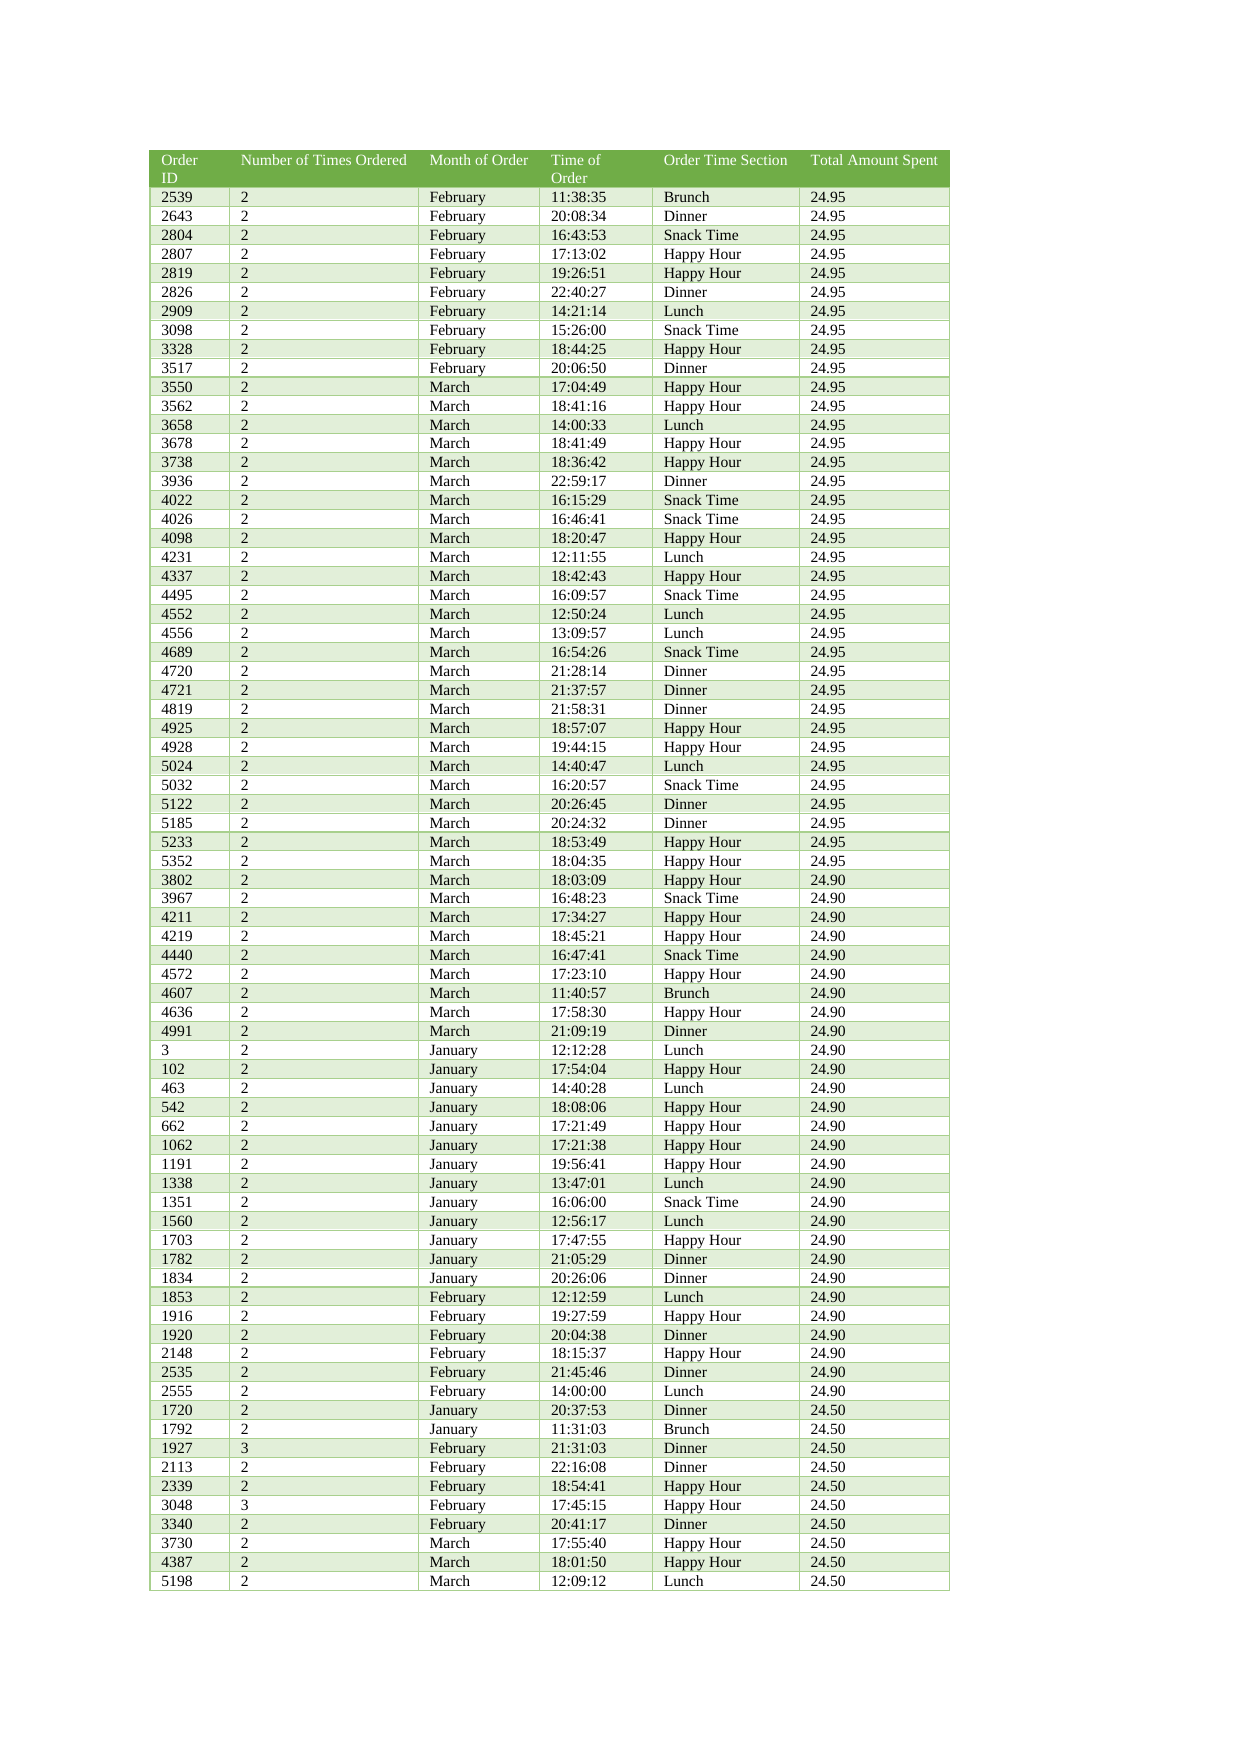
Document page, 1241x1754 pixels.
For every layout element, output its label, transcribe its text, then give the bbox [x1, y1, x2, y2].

table_cell March [419, 984, 539, 1002]
table_cell 2148 [151, 1344, 229, 1362]
table_cell 24.95 [800, 434, 949, 452]
table_cell Dinner [653, 795, 799, 812]
table_cell 24.90 [800, 1231, 949, 1248]
table_cell 1191 [151, 1155, 229, 1173]
table_cell 24.90 [800, 965, 949, 983]
table_cell Happy Hour [653, 396, 799, 414]
table_cell 2 [230, 245, 418, 263]
table_cell 3340 [151, 1515, 229, 1533]
table_cell Brunch [653, 984, 799, 1002]
table_cell 24.90 [800, 1363, 949, 1381]
table_cell 24.50 [800, 1534, 949, 1552]
table_cell 16:15:29 [540, 491, 652, 509]
table_cell Lunch [653, 548, 799, 566]
table_cell 2 [230, 1420, 418, 1438]
table_cell Happy Hour [653, 927, 799, 945]
table_cell 2 [230, 359, 418, 376]
table_cell Dinner [653, 283, 799, 301]
table_cell March [419, 927, 539, 945]
table_cell Happy Hour [653, 245, 799, 263]
table_cell 24.95 [800, 396, 949, 414]
table_cell 24.90 [800, 1325, 949, 1343]
table_cell February [419, 1477, 539, 1495]
table_cell Dinner [653, 1269, 799, 1286]
table_cell 4211 [151, 908, 229, 926]
table_cell 24.90 [800, 1003, 949, 1021]
table_cell Happy Hour [653, 1136, 799, 1154]
table_cell 16:20:57 [540, 776, 652, 793]
table_cell February [419, 1306, 539, 1324]
table_cell 1782 [151, 1250, 229, 1267]
table_cell 11:38:35 [540, 188, 652, 206]
table_cell January [419, 1136, 539, 1154]
table_cell January [419, 1250, 539, 1267]
table_cell March [419, 529, 539, 547]
table_cell 24.95 [800, 567, 949, 585]
table_cell Lunch [653, 605, 799, 623]
table_cell 2 [230, 984, 418, 1002]
table_cell 21:45:46 [540, 1363, 652, 1381]
table_cell 12:12:59 [540, 1288, 652, 1305]
table_cell Happy Hour [653, 1496, 799, 1514]
table_cell March [419, 434, 539, 452]
table_cell January [419, 1117, 539, 1135]
table_cell 3517 [151, 359, 229, 376]
table_cell 20:06:50 [540, 359, 652, 376]
table_cell 5024 [151, 757, 229, 774]
table_cell 14:00:33 [540, 415, 652, 433]
table_cell 18:45:21 [540, 927, 652, 945]
table_cell 4928 [151, 738, 229, 756]
table_cell 18:57:07 [540, 719, 652, 737]
table_header Month of Order [419, 151, 539, 187]
table_header Total Amount Spent [800, 151, 949, 187]
table_cell 24.50 [800, 1477, 949, 1495]
table_cell 24.90 [800, 1288, 949, 1305]
table_cell Happy Hour [653, 1003, 799, 1021]
table_cell 21:09:19 [540, 1022, 652, 1040]
table_cell 1927 [151, 1439, 229, 1457]
table_cell 19:27:59 [540, 1306, 652, 1324]
table_cell 24.95 [800, 624, 949, 642]
table_cell January [419, 1231, 539, 1248]
table_cell 542 [151, 1098, 229, 1116]
table_cell 3550 [151, 378, 229, 395]
table_cell 18:36:42 [540, 453, 652, 471]
table_cell 2 [230, 1041, 418, 1059]
table_cell 18:15:37 [540, 1344, 652, 1362]
table_cell 2 [230, 624, 418, 642]
table_cell 2 [230, 453, 418, 471]
table_cell 2 [230, 1250, 418, 1267]
table_cell 24.95 [800, 415, 949, 433]
table_cell 2804 [151, 226, 229, 244]
table_cell Dinner [653, 1022, 799, 1040]
table_cell 2 [230, 472, 418, 490]
table_cell 17:45:15 [540, 1496, 652, 1514]
table_cell Happy Hour [653, 1553, 799, 1571]
table_cell 14:40:28 [540, 1079, 652, 1097]
table_cell Happy Hour [653, 870, 799, 888]
table_cell January [419, 1079, 539, 1097]
table_cell 2 [230, 870, 418, 888]
table_cell February [419, 1458, 539, 1476]
table_cell 2 [230, 1534, 418, 1552]
table_cell 2807 [151, 245, 229, 263]
table_cell 17:34:27 [540, 908, 652, 926]
table_cell Happy Hour [653, 738, 799, 756]
table_header Number of Times Ordered [230, 151, 418, 187]
table_cell 24.90 [800, 1174, 949, 1192]
table_cell March [419, 586, 539, 604]
table_cell 12:11:55 [540, 548, 652, 566]
table_cell 1834 [151, 1269, 229, 1286]
table_cell 17:23:10 [540, 965, 652, 983]
table_cell January [419, 1401, 539, 1419]
table_cell 24.95 [800, 795, 949, 812]
table_cell Happy Hour [653, 908, 799, 926]
table_cell 13:47:01 [540, 1174, 652, 1192]
table_cell 24.90 [800, 870, 949, 888]
table_cell 2 [230, 681, 418, 699]
table_cell Happy Hour [653, 1060, 799, 1078]
table_cell 24.95 [800, 188, 949, 206]
table_cell 3936 [151, 472, 229, 490]
table_cell 2 [230, 1117, 418, 1135]
table_cell 24.95 [800, 207, 949, 225]
table_cell 4387 [151, 1553, 229, 1571]
table_cell Snack Time [653, 321, 799, 338]
table_cell February [419, 264, 539, 282]
table_cell Lunch [653, 1041, 799, 1059]
table_cell 1720 [151, 1401, 229, 1419]
table_cell 3967 [151, 889, 229, 907]
table_cell Snack Time [653, 510, 799, 528]
table_cell 24.50 [800, 1572, 949, 1590]
table_cell 24.95 [800, 491, 949, 509]
table_cell 19:56:41 [540, 1155, 652, 1173]
table_cell 24.95 [800, 719, 949, 737]
table_cell 102 [151, 1060, 229, 1078]
table_cell 2 [230, 207, 418, 225]
table_cell 21:37:57 [540, 681, 652, 699]
table_cell Dinner [653, 472, 799, 490]
table_cell March [419, 378, 539, 395]
table_cell Happy Hour [653, 264, 799, 282]
table_cell Dinner [653, 207, 799, 225]
table_cell 24.95 [800, 851, 949, 869]
table_cell 2339 [151, 1477, 229, 1495]
table_cell 4720 [151, 662, 229, 680]
table_cell 2 [230, 851, 418, 869]
table_cell February [419, 188, 539, 206]
table_cell 463 [151, 1079, 229, 1097]
table_cell March [419, 833, 539, 850]
table_cell 3 [230, 1496, 418, 1514]
table_cell February [419, 1344, 539, 1362]
table_cell Lunch [653, 1079, 799, 1097]
table_cell 24.90 [800, 1117, 949, 1135]
table_cell March [419, 757, 539, 774]
table_cell 24.95 [800, 586, 949, 604]
table_cell 24.90 [800, 1250, 949, 1267]
table_cell Brunch [653, 188, 799, 206]
table_cell March [419, 415, 539, 433]
table_cell 24.95 [800, 681, 949, 699]
table_cell 3658 [151, 415, 229, 433]
table_cell 2555 [151, 1382, 229, 1400]
table_cell 24.90 [800, 1193, 949, 1211]
table_cell 5198 [151, 1572, 229, 1590]
table_cell Happy Hour [653, 1306, 799, 1324]
table_cell 17:54:04 [540, 1060, 652, 1078]
table_cell 2 [230, 1288, 418, 1305]
table_cell Dinner [653, 662, 799, 680]
table_cell Dinner [653, 1325, 799, 1343]
table_cell 4337 [151, 567, 229, 585]
table_cell January [419, 1098, 539, 1116]
table_cell March [419, 700, 539, 718]
table_cell March [419, 1022, 539, 1040]
table_cell Dinner [653, 1250, 799, 1267]
table_cell 2 [230, 1401, 418, 1419]
table_cell 2 [230, 1136, 418, 1154]
table_cell 2 [230, 965, 418, 983]
table_cell January [419, 1155, 539, 1173]
table_cell 2 [230, 1515, 418, 1533]
table_cell Dinner [653, 359, 799, 376]
table_cell 2 [230, 548, 418, 566]
table_cell 24.95 [800, 700, 949, 718]
table_cell 2 [230, 1325, 418, 1343]
table_cell 12:12:28 [540, 1041, 652, 1059]
table_cell Brunch [653, 1420, 799, 1438]
table_cell 2 [230, 889, 418, 907]
table_cell 19:44:15 [540, 738, 652, 756]
table_cell 2 [230, 1022, 418, 1040]
table_cell 2113 [151, 1458, 229, 1476]
table_cell 2 [230, 1060, 418, 1078]
table_cell 24.95 [800, 510, 949, 528]
table_cell February [419, 283, 539, 301]
table_cell 24.50 [800, 1420, 949, 1438]
table_cell 2 [230, 1572, 418, 1590]
table_cell Happy Hour [653, 719, 799, 737]
table_cell March [419, 605, 539, 623]
table_cell 2 [230, 226, 418, 244]
table_cell 1792 [151, 1420, 229, 1438]
table_cell Dinner [653, 1439, 799, 1457]
table_cell Lunch [653, 1288, 799, 1305]
table_cell March [419, 719, 539, 737]
table_cell 18:20:47 [540, 529, 652, 547]
table_cell 2 [230, 396, 418, 414]
table_cell 24.95 [800, 833, 949, 850]
table_cell 5185 [151, 814, 229, 831]
table_cell 2 [230, 1477, 418, 1495]
table_cell March [419, 1003, 539, 1021]
table_cell 21:58:31 [540, 700, 652, 718]
table_cell 20:04:38 [540, 1325, 652, 1343]
table_cell 2 [230, 188, 418, 206]
table_cell Dinner [653, 681, 799, 699]
table_cell 2 [230, 1458, 418, 1476]
table_cell 17:04:49 [540, 378, 652, 395]
table_cell Lunch [653, 1212, 799, 1229]
table_cell Lunch [653, 302, 799, 319]
table_cell 17:21:38 [540, 1136, 652, 1154]
table_cell 2 [230, 1003, 418, 1021]
table_cell 24.90 [800, 889, 949, 907]
table_cell 5122 [151, 795, 229, 812]
table_cell Happy Hour [653, 434, 799, 452]
table_cell Happy Hour [653, 340, 799, 357]
table_cell January [419, 1174, 539, 1192]
table_cell 2 [230, 1155, 418, 1173]
table_cell 4572 [151, 965, 229, 983]
table_cell 16:46:41 [540, 510, 652, 528]
table_cell 2 [230, 1174, 418, 1192]
table_cell 2 [230, 605, 418, 623]
table_cell January [419, 1193, 539, 1211]
table_cell March [419, 1553, 539, 1571]
table_cell February [419, 359, 539, 376]
table_cell 21:28:14 [540, 662, 652, 680]
table_cell 2 [230, 833, 418, 850]
table_cell 1338 [151, 1174, 229, 1192]
table_cell January [419, 1060, 539, 1078]
table_cell February [419, 1325, 539, 1343]
table_cell Dinner [653, 1458, 799, 1476]
table_cell 4231 [151, 548, 229, 566]
table_cell 20:24:32 [540, 814, 652, 831]
table_cell 1062 [151, 1136, 229, 1154]
table_cell 2 [230, 378, 418, 395]
table_cell 12:09:12 [540, 1572, 652, 1590]
table_cell 1920 [151, 1325, 229, 1343]
table_cell Snack Time [653, 491, 799, 509]
table_cell 2 [230, 1079, 418, 1097]
table_cell March [419, 491, 539, 509]
table_cell February [419, 1363, 539, 1381]
table_cell 2 [230, 510, 418, 528]
table_cell 2 [230, 340, 418, 357]
table_cell 3730 [151, 1534, 229, 1552]
table_cell January [419, 1212, 539, 1229]
table_cell 2 [230, 795, 418, 812]
table_cell 24.90 [800, 1136, 949, 1154]
table_cell Happy Hour [653, 567, 799, 585]
table_cell Happy Hour [653, 965, 799, 983]
table_cell Snack Time [653, 776, 799, 793]
table_cell 20:26:06 [540, 1269, 652, 1286]
table_cell 2 [230, 1344, 418, 1362]
table_cell March [419, 624, 539, 642]
table_cell 18:54:41 [540, 1477, 652, 1495]
table_cell 22:16:08 [540, 1458, 652, 1476]
table_cell Lunch [653, 1174, 799, 1192]
table_cell 24.50 [800, 1458, 949, 1476]
table_cell March [419, 908, 539, 926]
table_cell Happy Hour [653, 1534, 799, 1552]
table_cell 18:01:50 [540, 1553, 652, 1571]
table_cell 2 [230, 927, 418, 945]
table_cell 5233 [151, 833, 229, 850]
table_cell 14:00:00 [540, 1382, 652, 1400]
table_cell Lunch [653, 757, 799, 774]
table_cell 17:21:49 [540, 1117, 652, 1135]
table_cell 2535 [151, 1363, 229, 1381]
table_cell March [419, 1572, 539, 1590]
table_cell 4991 [151, 1022, 229, 1040]
table_cell 3048 [152, 1497, 228, 1513]
table_cell March [419, 814, 539, 831]
table_cell 2 [230, 757, 418, 774]
table_cell Snack Time [653, 1193, 799, 1211]
table_cell 4495 [151, 586, 229, 604]
table_cell 13:09:57 [540, 624, 652, 642]
table_cell Happy Hour [653, 833, 799, 850]
table_cell Snack Time [653, 226, 799, 244]
table_cell 4721 [151, 681, 229, 699]
table_cell 4552 [151, 605, 229, 623]
table_cell 18:41:49 [540, 434, 652, 452]
table_cell 2 [230, 643, 418, 661]
table_cell 24.95 [800, 321, 949, 338]
table_cell February [419, 302, 539, 319]
table_cell 4022 [151, 491, 229, 509]
table_cell 17:13:02 [540, 245, 652, 263]
table_cell March [419, 870, 539, 888]
table_cell 24.95 [800, 226, 949, 244]
table_cell 15:26:00 [540, 321, 652, 338]
table_cell 3738 [151, 453, 229, 471]
table_cell 24.90 [800, 1212, 949, 1229]
table_cell Happy Hour [653, 1117, 799, 1135]
table_cell Happy Hour [653, 1344, 799, 1362]
table_cell 24.95 [800, 302, 949, 319]
table_cell 16:48:23 [540, 889, 652, 907]
table_cell February [419, 1496, 539, 1514]
table_cell Happy Hour [653, 1477, 799, 1495]
table_cell 2 [230, 946, 418, 964]
table_cell 24.50 [800, 1553, 949, 1571]
table_cell February [419, 1439, 539, 1457]
table_cell 20:41:17 [540, 1515, 652, 1533]
table_cell 24.95 [800, 643, 949, 661]
table_cell 18:03:09 [540, 870, 652, 888]
table_cell 18:53:49 [540, 833, 652, 850]
table_cell 19:26:51 [540, 264, 652, 282]
table_cell 24.95 [800, 529, 949, 547]
table_cell Snack Time [653, 889, 799, 907]
table_cell 1916 [151, 1306, 229, 1324]
table_cell 2 [230, 1098, 418, 1116]
table_cell Happy Hour [653, 1155, 799, 1173]
table_cell Dinner [653, 1401, 799, 1419]
table_cell March [419, 510, 539, 528]
table_cell Happy Hour [653, 851, 799, 869]
table_cell 2 [230, 719, 418, 737]
table_cell 2 [230, 1269, 418, 1286]
table_cell 2 [230, 586, 418, 604]
table_cell 11:40:57 [540, 984, 652, 1002]
table_cell 24.90 [800, 927, 949, 945]
table_cell March [419, 889, 539, 907]
table_cell 4440 [151, 946, 229, 964]
table_cell 3328 [151, 340, 229, 357]
table_cell 1703 [151, 1231, 229, 1248]
table_cell 2643 [151, 207, 229, 225]
table_cell 2 [230, 283, 418, 301]
table_cell 4026 [151, 510, 229, 528]
table_cell March [419, 1534, 539, 1552]
table_cell 2 [230, 302, 418, 319]
table_cell 16:09:57 [540, 586, 652, 604]
table_cell 24.95 [800, 757, 949, 774]
table_cell Happy Hour [653, 378, 799, 395]
table_cell 24.90 [800, 1041, 949, 1059]
table_cell 4556 [151, 624, 229, 642]
table_cell 11:31:03 [540, 1420, 652, 1438]
table_cell 20:37:53 [540, 1401, 652, 1419]
table_cell 24.95 [800, 814, 949, 831]
table_cell Dinner [653, 814, 799, 831]
table_cell 2 [230, 567, 418, 585]
table_cell 2 [230, 700, 418, 718]
table_cell 2 [230, 264, 418, 282]
table_cell 24.95 [800, 548, 949, 566]
table_cell 2 [230, 1231, 418, 1248]
table_cell 22:40:27 [540, 283, 652, 301]
table_cell 20:26:45 [540, 795, 652, 812]
table_cell 17:47:55 [540, 1231, 652, 1248]
table_cell 12:56:17 [540, 1212, 652, 1229]
table_cell Happy Hour [653, 1231, 799, 1248]
table_cell 24.50 [800, 1401, 949, 1419]
table_cell 20:08:34 [540, 207, 652, 225]
table_cell 24.90 [800, 946, 949, 964]
table_cell February [419, 1515, 539, 1533]
table_cell 4098 [151, 529, 229, 547]
table_cell 2819 [151, 264, 229, 282]
table_cell 24.90 [800, 1344, 949, 1362]
table_cell 24.95 [800, 605, 949, 623]
table_cell February [419, 340, 539, 357]
table_cell 4219 [151, 927, 229, 945]
table_cell 24.95 [800, 378, 949, 395]
table_cell March [419, 662, 539, 680]
table_cell Lunch [653, 415, 799, 433]
table_cell 5032 [151, 776, 229, 793]
table_cell 24.90 [800, 1060, 949, 1078]
table_cell 24.90 [800, 1306, 949, 1324]
table_cell 2 [230, 434, 418, 452]
table_cell 2539 [151, 188, 229, 206]
table_cell Dinner [653, 1515, 799, 1533]
table_cell 2 [230, 908, 418, 926]
table_cell 24.50 [800, 1496, 949, 1514]
table_cell 3 [230, 1439, 418, 1457]
table_cell 24.95 [800, 453, 949, 471]
table_cell 3802 [151, 870, 229, 888]
table_cell 1853 [151, 1288, 229, 1305]
table_cell 24.50 [800, 1515, 949, 1533]
table_cell 17:55:40 [540, 1534, 652, 1552]
table_cell Dinner [653, 1363, 799, 1381]
table_header Order ID [151, 151, 229, 187]
table_cell 14:40:47 [540, 757, 652, 774]
table_cell 4819 [151, 700, 229, 718]
table_cell 2 [230, 1306, 418, 1324]
table_cell 14:21:14 [540, 302, 652, 319]
table_cell Happy Hour [653, 1098, 799, 1116]
table_cell March [419, 453, 539, 471]
table_cell 2 [230, 1193, 418, 1211]
table_cell February [419, 226, 539, 244]
table_cell 16:47:41 [540, 946, 652, 964]
table_cell Lunch [653, 1382, 799, 1400]
table_cell March [419, 567, 539, 585]
table_cell 24.90 [800, 1079, 949, 1097]
table_cell March [419, 851, 539, 869]
table_cell March [419, 472, 539, 490]
table_cell 24.95 [800, 662, 949, 680]
table_cell 2 [230, 1363, 418, 1381]
table_cell 662 [151, 1117, 229, 1135]
table_cell 16:54:26 [540, 643, 652, 661]
table_cell 2 [230, 415, 418, 433]
table_cell February [419, 207, 539, 225]
table_cell March [419, 681, 539, 699]
table_cell 18:41:16 [540, 396, 652, 414]
table_cell 18:42:43 [540, 567, 652, 585]
table_cell Dinner [653, 700, 799, 718]
table_cell 24.95 [800, 738, 949, 756]
table_cell Happy Hour [653, 453, 799, 471]
table_cell 21:05:29 [540, 1250, 652, 1267]
table_cell 24.90 [800, 908, 949, 926]
table_cell January [419, 1269, 539, 1286]
table_cell 2 [230, 776, 418, 793]
table_cell 4607 [151, 984, 229, 1002]
table_cell March [419, 946, 539, 964]
table_cell 2 [230, 529, 418, 547]
table_cell 3 [151, 1041, 229, 1059]
table_cell Lunch [653, 1572, 799, 1590]
table_cell 24.50 [800, 1439, 949, 1457]
table_cell February [419, 245, 539, 263]
table_cell March [419, 776, 539, 793]
table_cell 16:06:00 [540, 1193, 652, 1211]
table_cell Happy Hour [653, 529, 799, 547]
table_cell 24.90 [800, 1022, 949, 1040]
table_cell 2909 [151, 302, 229, 319]
table_cell 24.95 [800, 264, 949, 282]
table_cell 21:31:03 [540, 1439, 652, 1457]
table_cell 24.90 [800, 1155, 949, 1173]
table_cell 4925 [151, 719, 229, 737]
table_cell 2 [230, 1553, 418, 1571]
table_cell 18:08:06 [540, 1098, 652, 1116]
table_cell March [419, 795, 539, 812]
table_cell 5352 [151, 851, 229, 869]
table_cell March [419, 396, 539, 414]
table_cell Snack Time [653, 643, 799, 661]
table_cell 24.90 [800, 984, 949, 1002]
table_cell March [419, 965, 539, 983]
table_cell 18:44:25 [540, 340, 652, 357]
table_cell 22:59:17 [540, 472, 652, 490]
table_cell 12:50:24 [540, 605, 652, 623]
table_cell 24.90 [800, 1098, 949, 1116]
table_cell Snack Time [653, 586, 799, 604]
table_cell 2 [230, 814, 418, 831]
table_cell 2 [230, 491, 418, 509]
table_cell February [419, 321, 539, 338]
table_cell 24.95 [800, 359, 949, 376]
table_header Order Time Section [653, 151, 799, 187]
table_cell 4689 [151, 643, 229, 661]
table_cell 24.90 [800, 1269, 949, 1286]
table_cell 18:04:35 [540, 851, 652, 869]
table_cell 1560 [151, 1212, 229, 1229]
table_cell 2826 [151, 283, 229, 301]
table_cell 4636 [151, 1003, 229, 1021]
table_cell 3562 [151, 396, 229, 414]
table_cell February [419, 1382, 539, 1400]
table_cell 3098 [151, 321, 229, 338]
table_cell 3678 [151, 434, 229, 452]
table_cell 2 [230, 738, 418, 756]
table_cell 2 [230, 662, 418, 680]
table_cell 24.95 [800, 283, 949, 301]
table_cell March [419, 738, 539, 756]
table_cell 1351 [151, 1193, 229, 1211]
table_cell February [419, 1288, 539, 1305]
table_cell 17:58:30 [540, 1003, 652, 1021]
table_cell Lunch [653, 624, 799, 642]
table_cell 2 [230, 321, 418, 338]
table_cell 24.90 [800, 1382, 949, 1400]
table_cell 24.95 [800, 776, 949, 793]
table_cell 2 [230, 1382, 418, 1400]
table_cell March [419, 643, 539, 661]
table_cell Snack Time [653, 946, 799, 964]
table_cell 24.95 [800, 245, 949, 263]
table_cell January [419, 1041, 539, 1059]
table_header Time of Order [540, 151, 652, 187]
table_cell March [419, 548, 539, 566]
table_cell 24.95 [800, 340, 949, 357]
table_cell 2 [230, 1212, 418, 1229]
table_cell 16:43:53 [540, 226, 652, 244]
table_cell 24.95 [800, 472, 949, 490]
table_cell January [419, 1420, 539, 1438]
